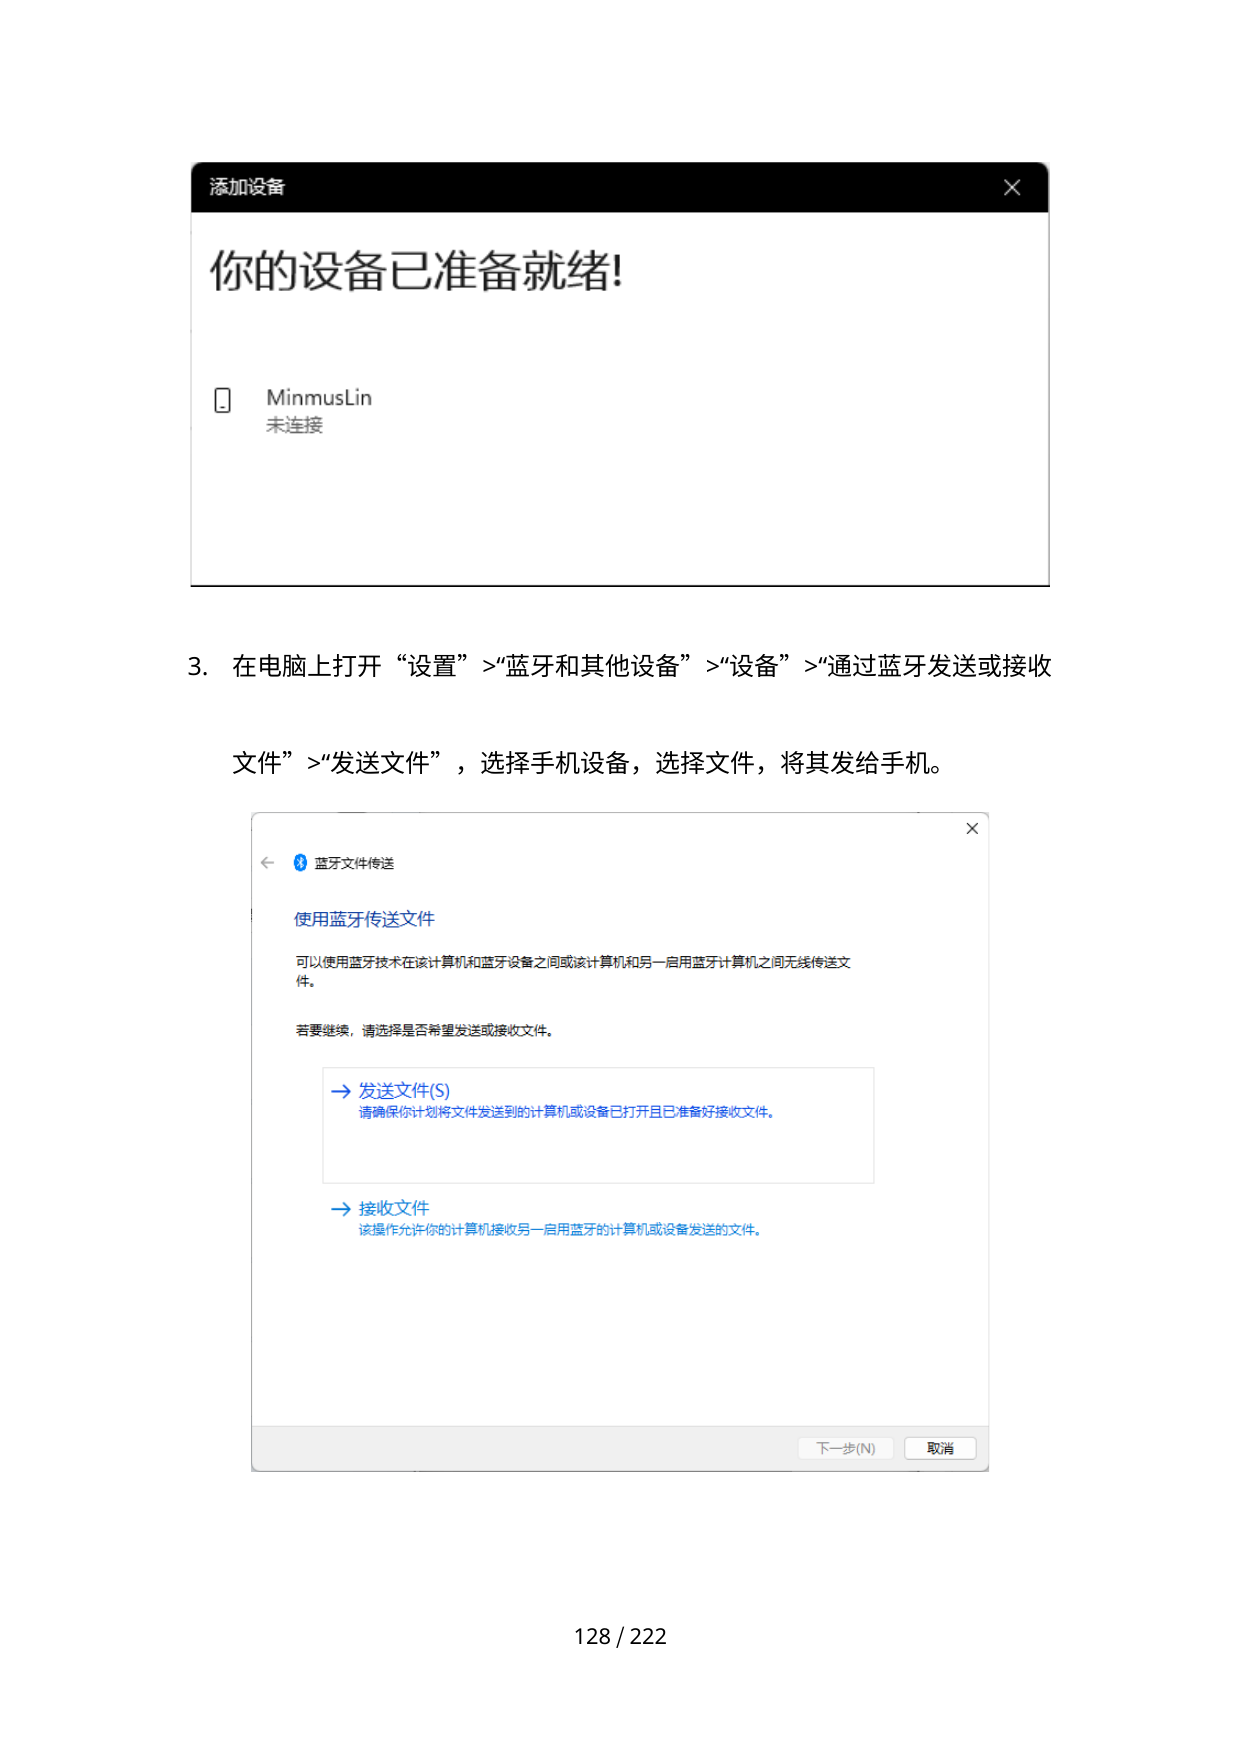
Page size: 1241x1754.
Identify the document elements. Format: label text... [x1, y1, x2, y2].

list 在电脑上打开“设置”>“蓝牙和其他设备”>“设备”>“通过蓝牙发送或接收文件”>“发送文件”，选择手机设备，选择文件，将其发给手机。 [187, 632, 1053, 794]
picture [251, 812, 990, 1472]
picture [190, 162, 1050, 587]
